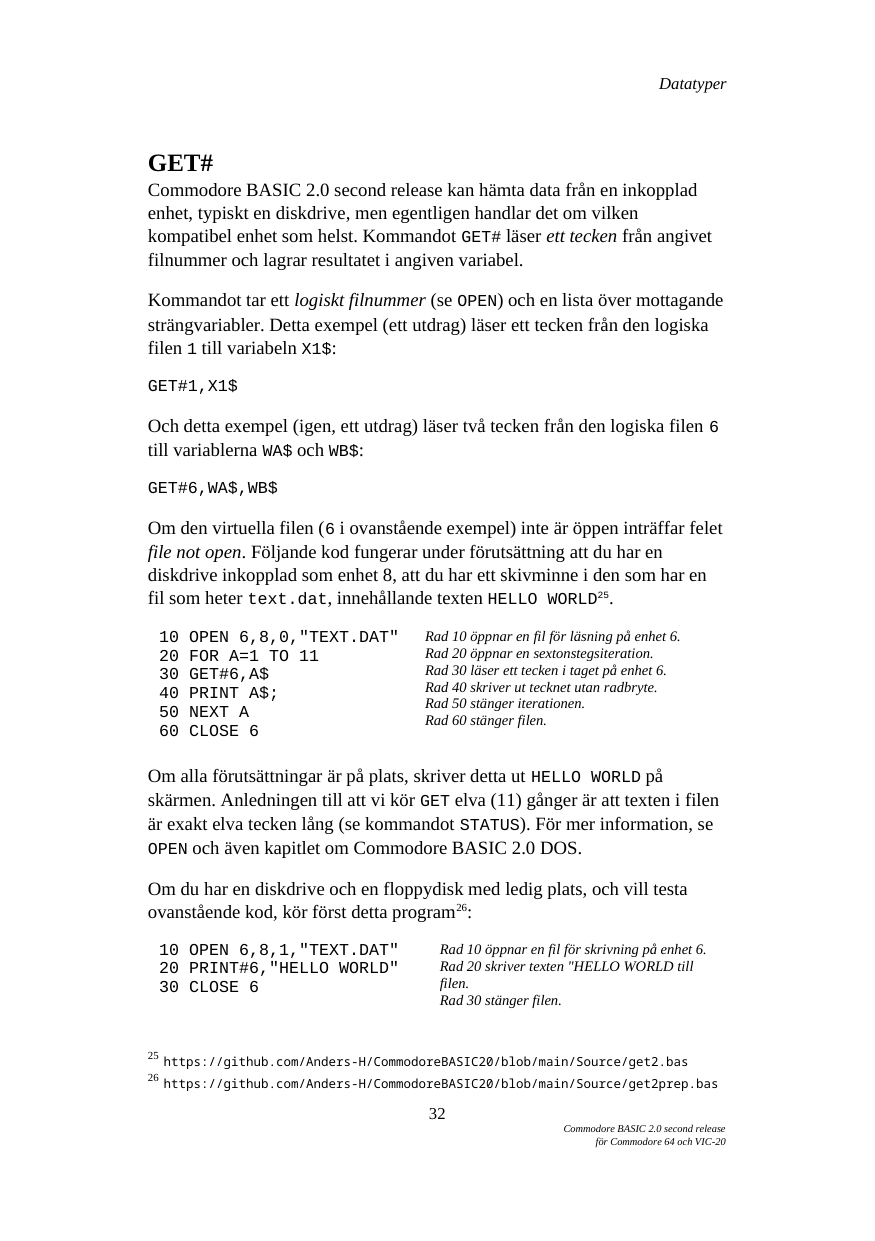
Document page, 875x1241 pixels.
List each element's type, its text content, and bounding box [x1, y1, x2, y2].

text Om du har en diskdrive och en floppydisk med ledig plats, och vill testa ovanstående kod, kör först detta program: [148, 878, 726, 923]
table_header 10 OPEN 6,8,1,"TEXT.DAT" 20 PRINT#6,"HELLO WORLD" 30 CLOSE 6 [148, 941, 428, 1017]
subtitle GET# [148, 148, 726, 176]
table_header Rad 10 öppnar en fil för läsning på enhet 6. Rad 20 öppnar en sextonstegsiteration. Rad 30 läser ett tecken i taget på enhet 6. Rad 40 skriver ut tecknet utan radbryte. Rad 50 stänger iterationen. Rad 60 stänger filen. [414, 628, 725, 741]
text GET#6,WA$,WB$ [148, 480, 726, 498]
text Kommandot tar ett logiskt filnummer (se OPEN) och en lista över mottagande strängvariabler. Detta exempel (ett utdrag) läser ett tecken från den logiska filen 1 till variabeln X1$: [148, 289, 726, 359]
table_header 10 OPEN 6,8,0,"TEXT.DAT" 20 FOR A=1 TO 11 30 GET#6,A$ 40 PRINT A$; 50 NEXT A 60 CLOSE 6 [148, 628, 413, 741]
text Commodore BASIC 2.0 second release kan hämta data från en inkopplad enhet, typiskt en diskdrive, men egentligen handlar det om vilken kompatibel enhet som helst. Kommandot GET# läser ett tecken från angivet filnummer och lagrar resultatet i angiven variabel. [148, 179, 726, 271]
text Och detta exempel (igen, ett utdrag) läser två tecken från den logiska filen 6 till variablerna WA$ och WB$: [148, 414, 726, 461]
table_header Rad 10 öppnar en fil för skrivning på enhet 6. Rad 20 skriver texten "HELLO WORLD till filen. Rad 30 stänger filen. [428, 941, 725, 1017]
text GET#1,X1$ [148, 378, 726, 396]
text Om alla förutsättningar är på plats, skriver detta ut HELLO WORLD på skärmen. Anledningen till att vi kör GET elva (11) gånger är att texten i filen är exakt elva tecken lång (se kommandot STATUS). För mer information, se OPEN och även kapitlet om Commodore BASIC 2.0 DOS. [148, 741, 726, 859]
text Om den virtuella filen (6 i ovanstående exempel) inte är öppen inträffar felet file not open. Följande kod fungerar under förutsättning att du har en diskdrive inkopplad som enhet 8, att du har ett skivminne i den som har en fil som heter text.dat, innehållande texten HELLO WORLD. [148, 517, 726, 610]
